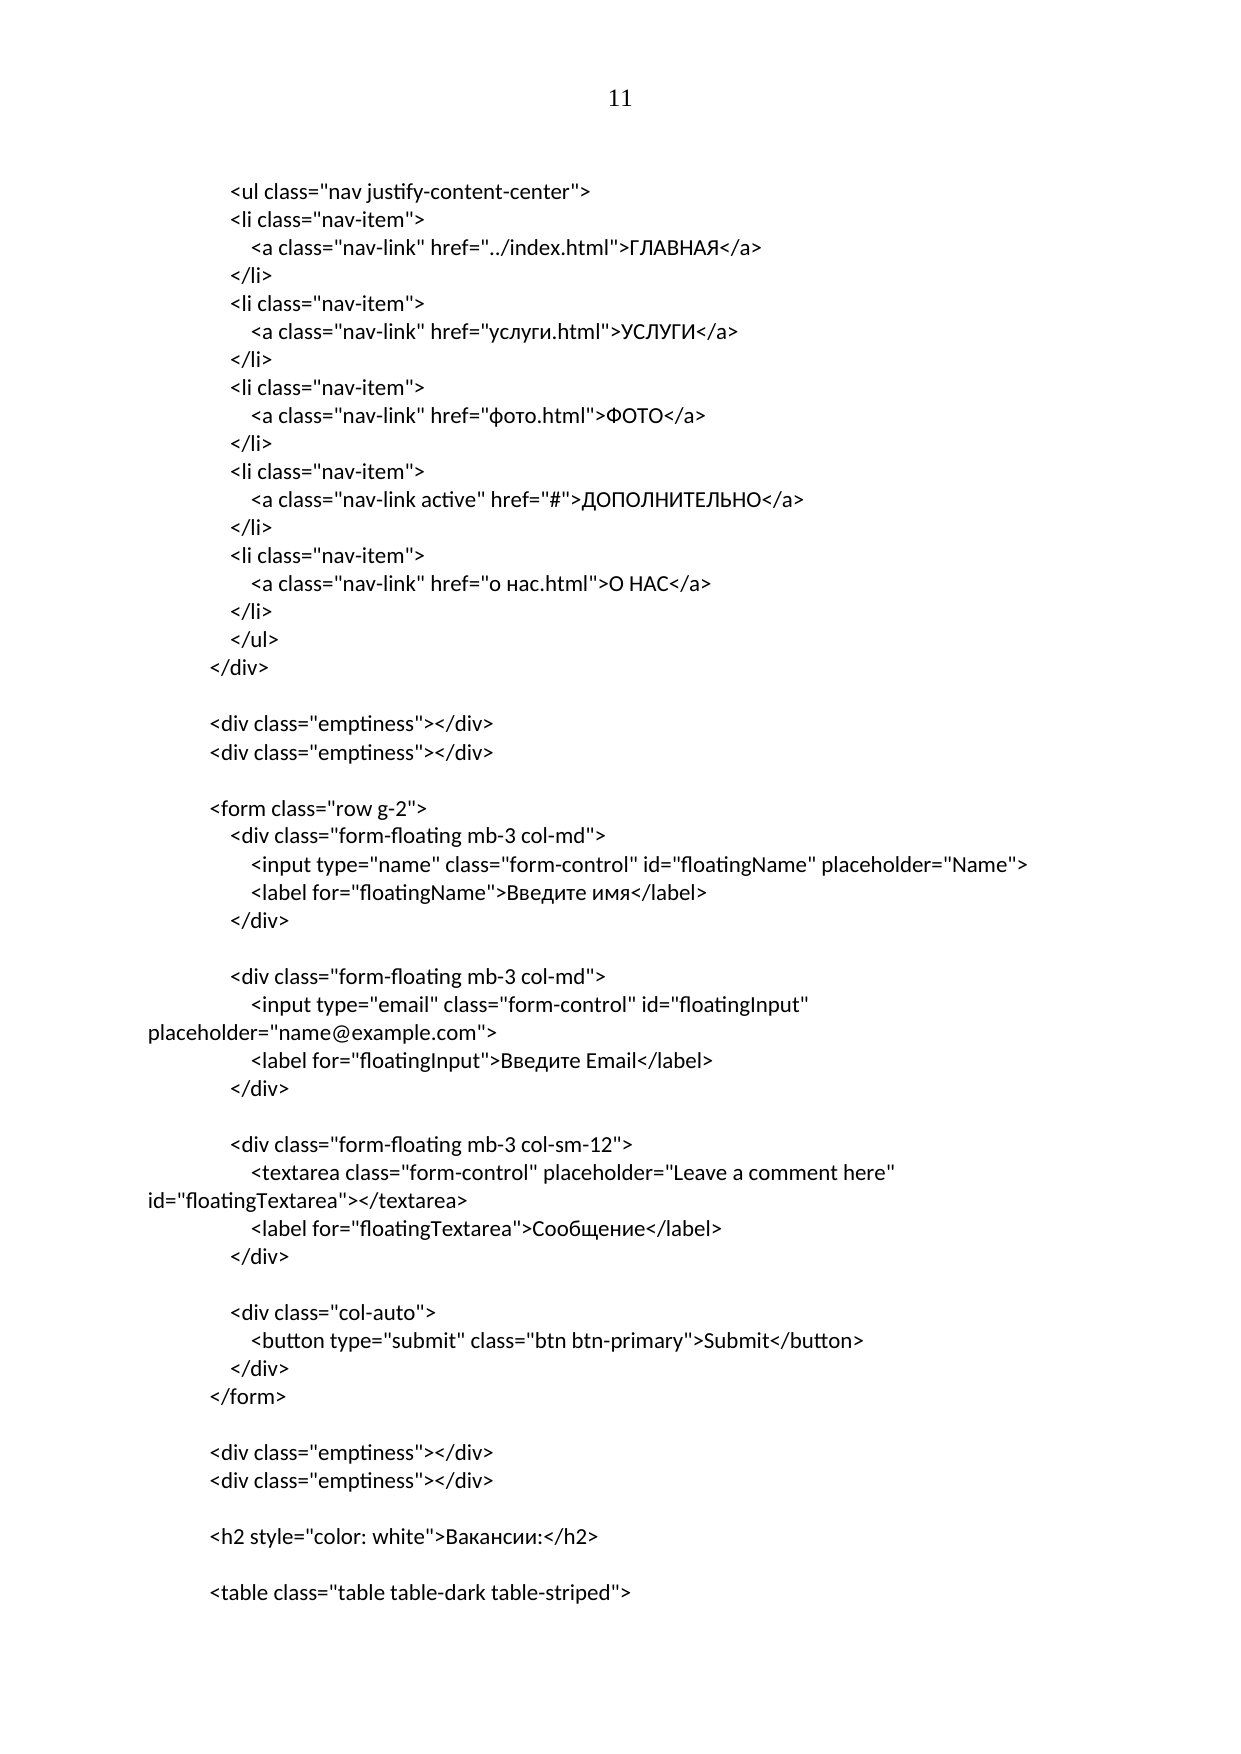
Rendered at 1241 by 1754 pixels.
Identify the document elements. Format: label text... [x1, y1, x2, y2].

text <div class="col-auto"> [148, 1298, 1092, 1326]
text </li> [148, 429, 1092, 457]
text <div class="emptiness"></div> [148, 1438, 1092, 1466]
text <textarea class="form-control" placeholder="Leave a comment here" id="floatingTextarea"></textarea> [148, 1158, 1092, 1214]
text <input type="email" class="form-control" id="floatingInput" placeholder="name@example.com"> [148, 990, 1092, 1046]
text <ul class="nav justify-content-center"> [148, 177, 1092, 205]
text <li class="nav-item"> [148, 541, 1092, 569]
text <div class="emptiness"></div> [148, 709, 1092, 738]
text <div class="emptiness"></div> [148, 1466, 1092, 1494]
text </div> [148, 1074, 1092, 1102]
text </div> [148, 906, 1092, 934]
text <div class="form-floating mb-3 col-md"> [148, 962, 1092, 990]
text <h2 style="color: white">Вакансии:</h2> [148, 1522, 1092, 1550]
text </div> [148, 1354, 1092, 1382]
text <li class="nav-item"> [148, 373, 1092, 401]
text <div class="emptiness"></div> [148, 738, 1092, 766]
text <input type="name" class="form-control" id="floatingName" placeholder="Name"> [148, 850, 1092, 878]
text </div> [148, 653, 1092, 682]
text <form class="row g-2"> [148, 794, 1092, 822]
text <label for="floatingName">Введите имя</label> [148, 878, 1092, 906]
text </div> [148, 1242, 1092, 1270]
text </li> [148, 261, 1092, 289]
text </li> [148, 513, 1092, 541]
text </li> [148, 345, 1092, 373]
text <li class="nav-item"> [148, 457, 1092, 485]
text </li> [148, 597, 1092, 626]
text <a class="nav-link" href="фото.html">ФОТО</a> [148, 401, 1092, 429]
text <a class="nav-link" href="о нас.html">О НАС</a> [148, 569, 1092, 597]
text </form> [148, 1382, 1092, 1410]
text <table class="table table-dark table-striped"> [148, 1578, 1092, 1606]
text <a class="nav-link" href="../index.html">ГЛАВНАЯ</a> [148, 233, 1092, 261]
text <label for="floatingTextarea">Сообщение</label> [148, 1214, 1092, 1242]
text </ul> [148, 626, 1092, 653]
text <a class="nav-link active" href="#">ДОПОЛНИТЕЛЬНО</a> [148, 485, 1092, 513]
text <div class="form-floating mb-3 col-md"> [148, 822, 1092, 850]
text <div class="form-floating mb-3 col-sm-12"> [148, 1130, 1092, 1158]
text <li class="nav-item"> [148, 289, 1092, 317]
text <button type="submit" class="btn btn-primary">Submit</button> [148, 1326, 1092, 1354]
text <label for="floatingInput">Введите Email</label> [148, 1046, 1092, 1074]
text <li class="nav-item"> [148, 205, 1092, 233]
text <a class="nav-link" href="услуги.html">УСЛУГИ</a> [148, 317, 1092, 345]
